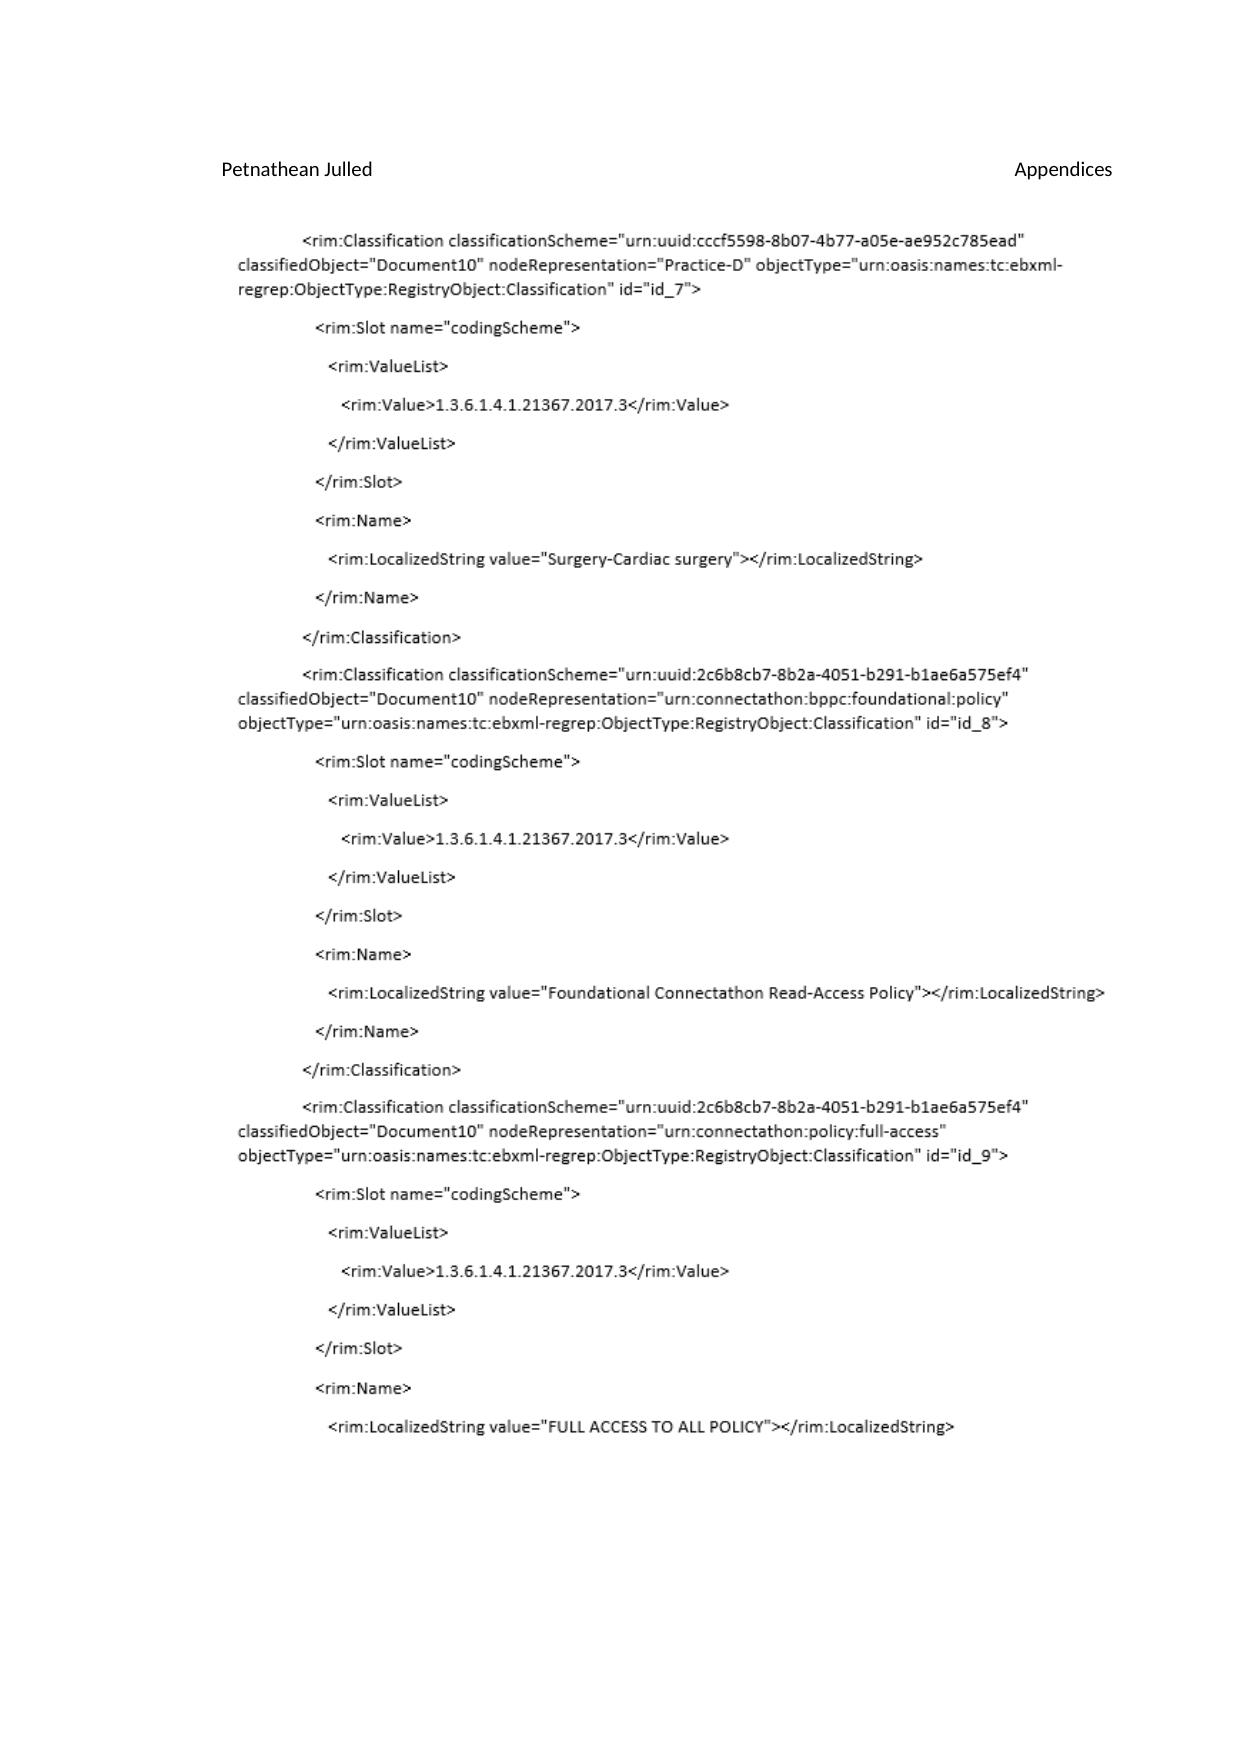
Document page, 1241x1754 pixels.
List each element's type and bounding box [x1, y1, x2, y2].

picture [221, 221, 1136, 1447]
